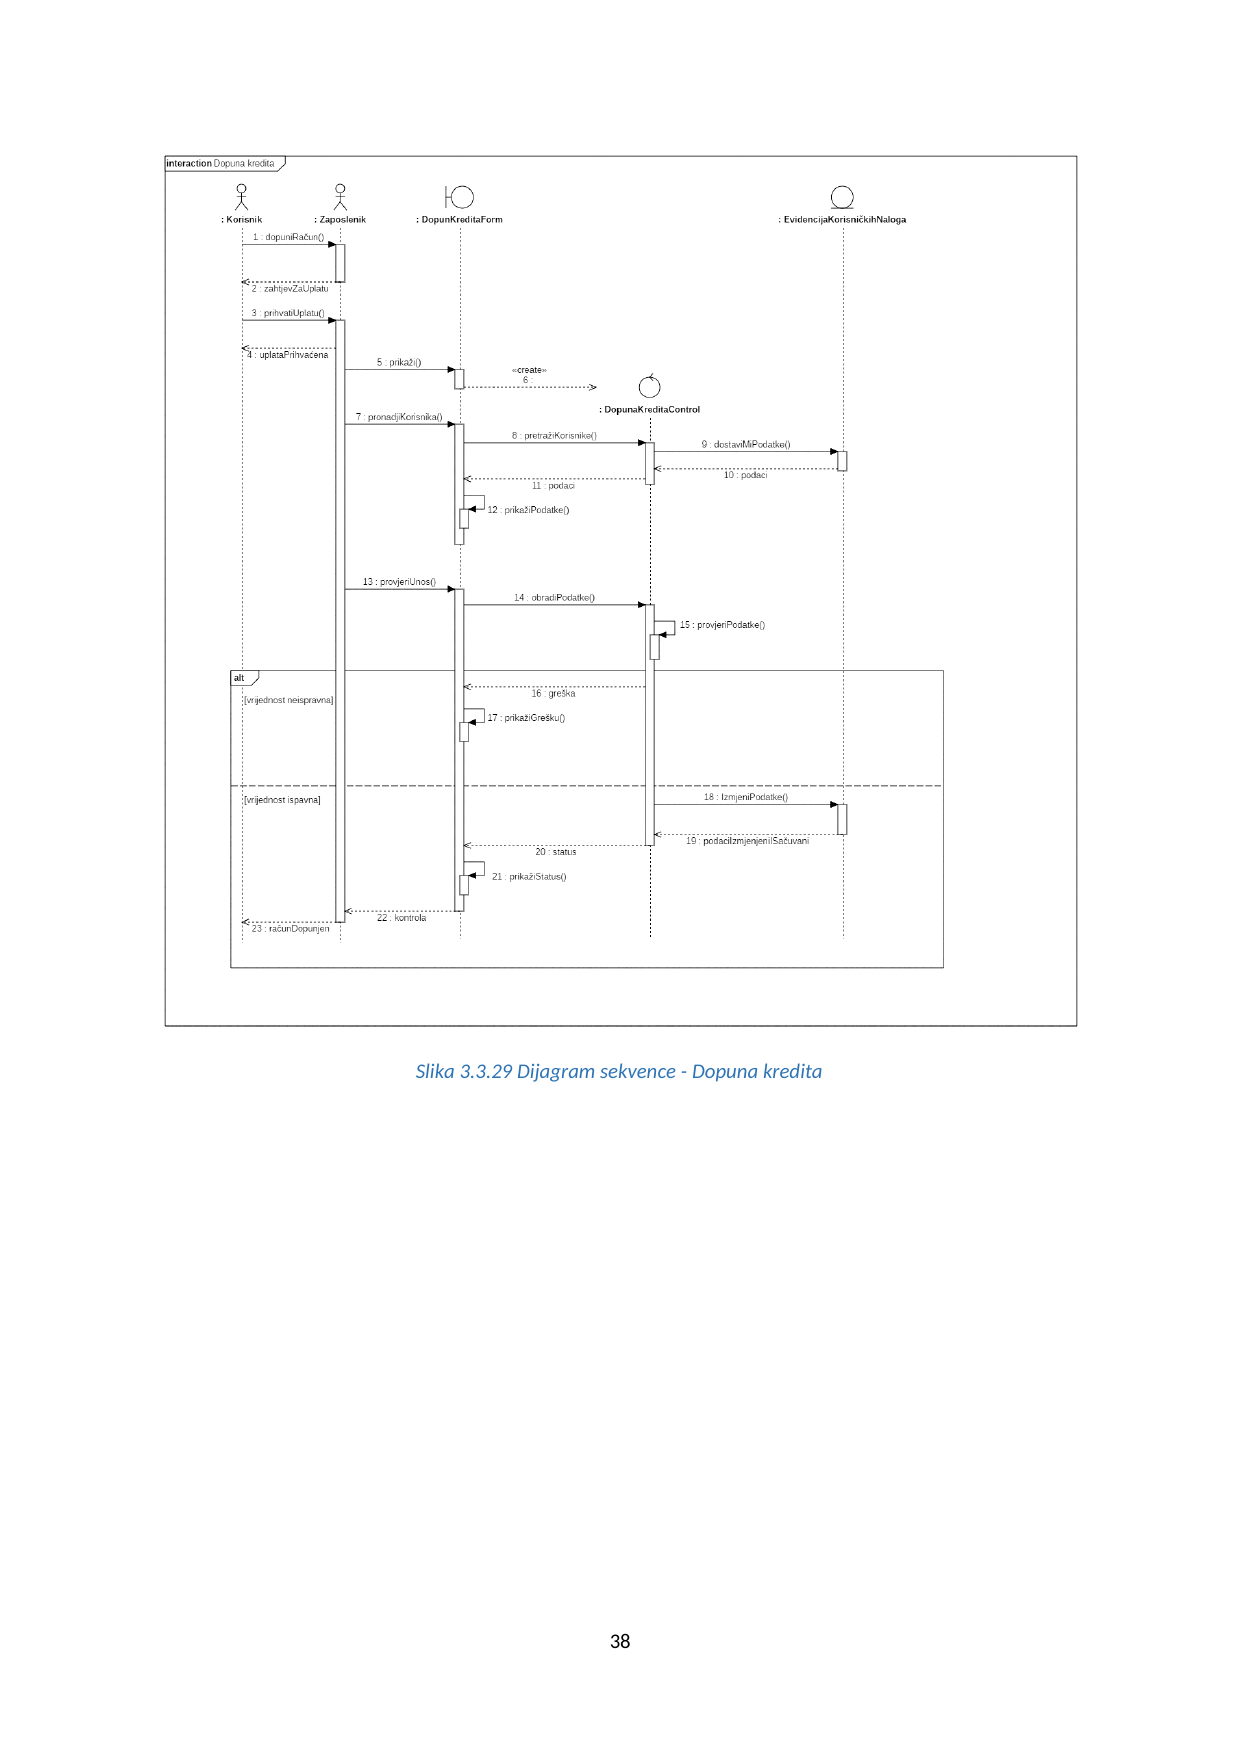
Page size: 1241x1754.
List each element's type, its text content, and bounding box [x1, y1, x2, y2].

picture [158, 150, 1083, 1034]
